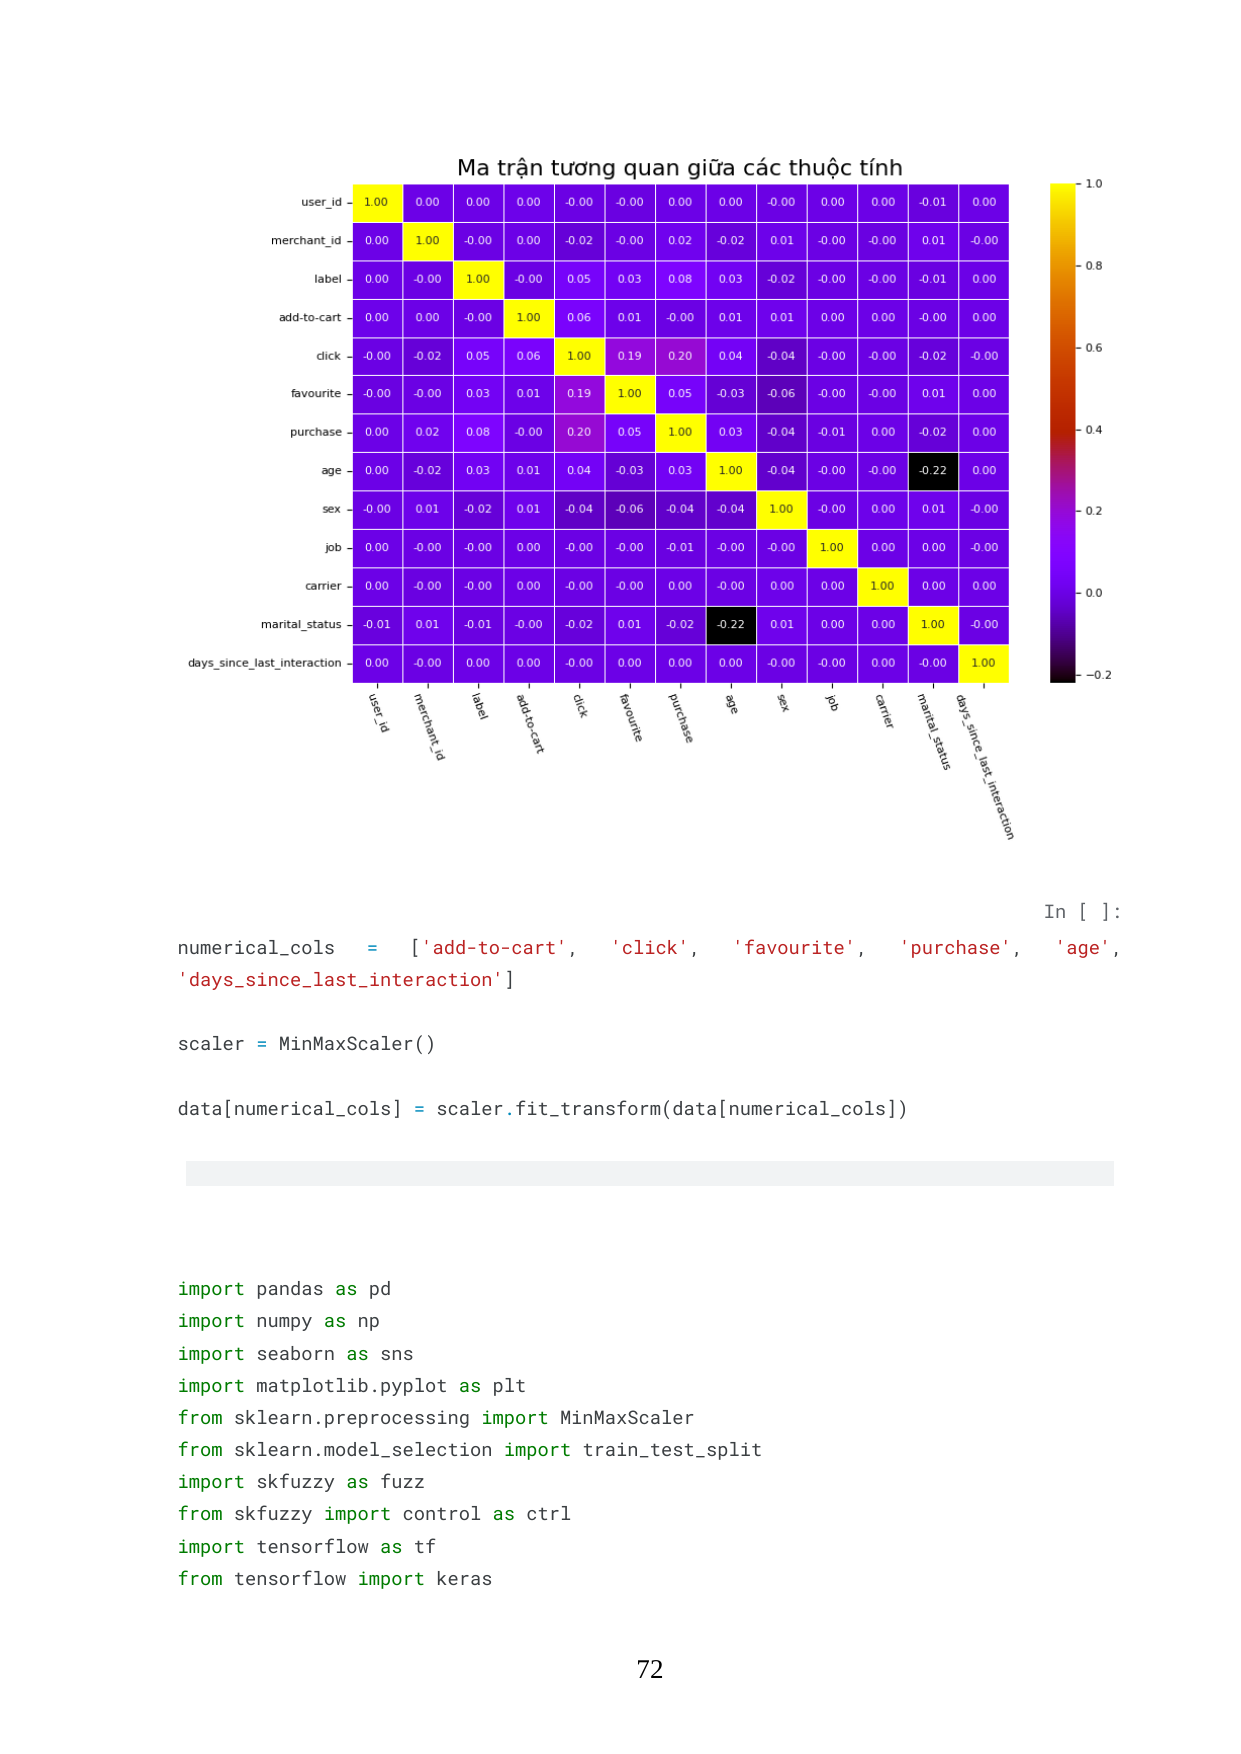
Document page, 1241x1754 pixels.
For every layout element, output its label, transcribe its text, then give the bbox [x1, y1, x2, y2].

text import matplotlib.pyplot as plt [177, 1372, 1122, 1397]
text from skfuzzy import control as ctrl [177, 1501, 1122, 1526]
text from sklearn.preprocessing import MinMaxScaler [177, 1404, 1122, 1429]
text import skfuzzy as fuzz [177, 1469, 1122, 1494]
text from sklearn.model_selection import train_test_split [177, 1437, 1122, 1462]
text numerical_cols = ['add-to-cart', 'click', 'favourite', 'purchase', 'age', 'days_since_last_interaction'] [177, 934, 1122, 992]
text data[numerical_cols] = scaler.fit_transform(data[numerical_cols]) [177, 1096, 1122, 1120]
text scaler = MinMaxScaler() [177, 1031, 1122, 1056]
text In [ ]: [177, 899, 1122, 923]
picture [177, 147, 1122, 852]
text import tensorflow as tf [177, 1533, 1122, 1558]
text import seaborn as sns [177, 1340, 1122, 1365]
text from tensorflow import keras [177, 1566, 1122, 1590]
text import numpy as np [177, 1308, 1122, 1333]
text import pandas as pd [177, 1276, 1122, 1301]
